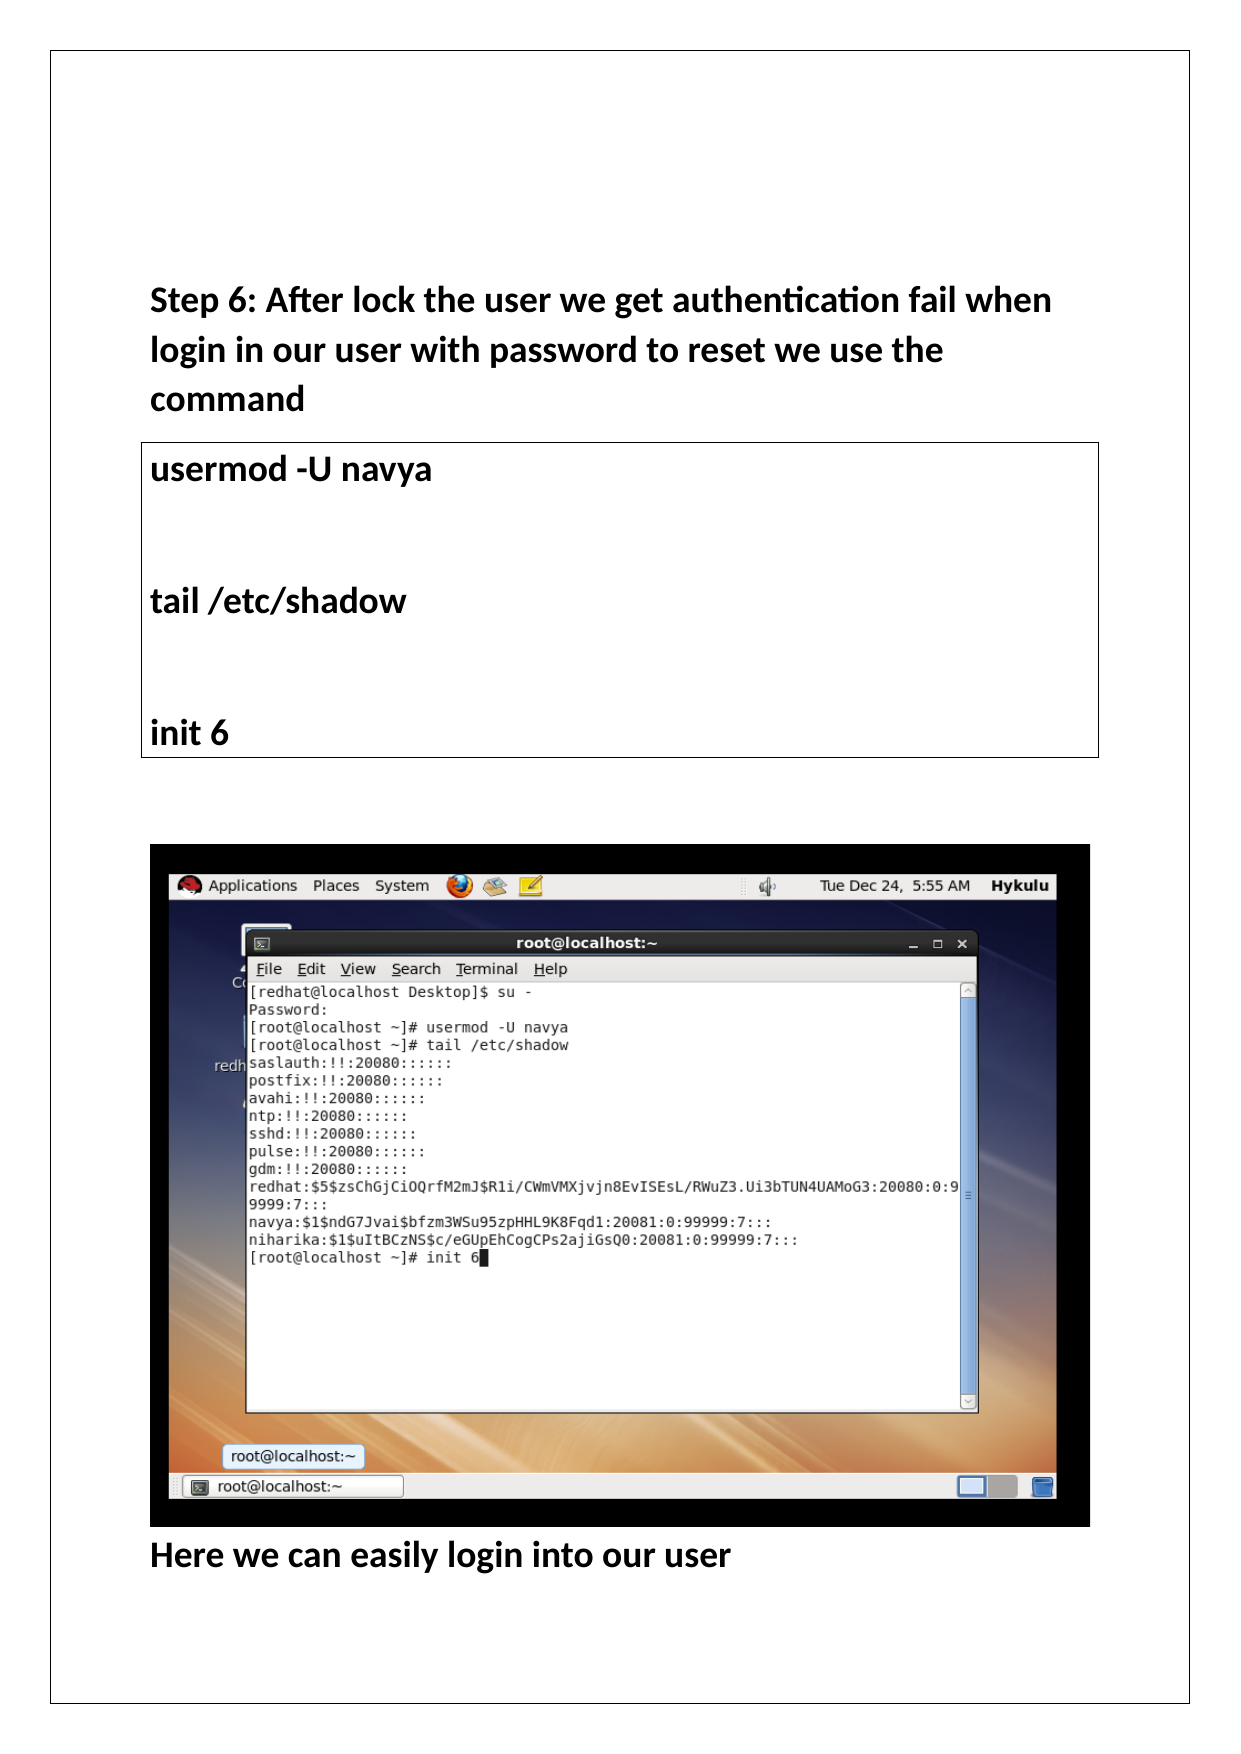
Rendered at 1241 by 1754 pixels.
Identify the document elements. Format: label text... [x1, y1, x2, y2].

picture [150, 844, 1091, 1527]
text Here we can easily login into our user [150, 1527, 1090, 1576]
text usermod -U navya [142, 443, 1098, 491]
text Step 6: After lock the user we get authentication fail when login in our user with password to reset we use the command [150, 276, 1090, 421]
text tail /etc/shadow [142, 574, 1098, 623]
text init 6 [142, 706, 1098, 757]
